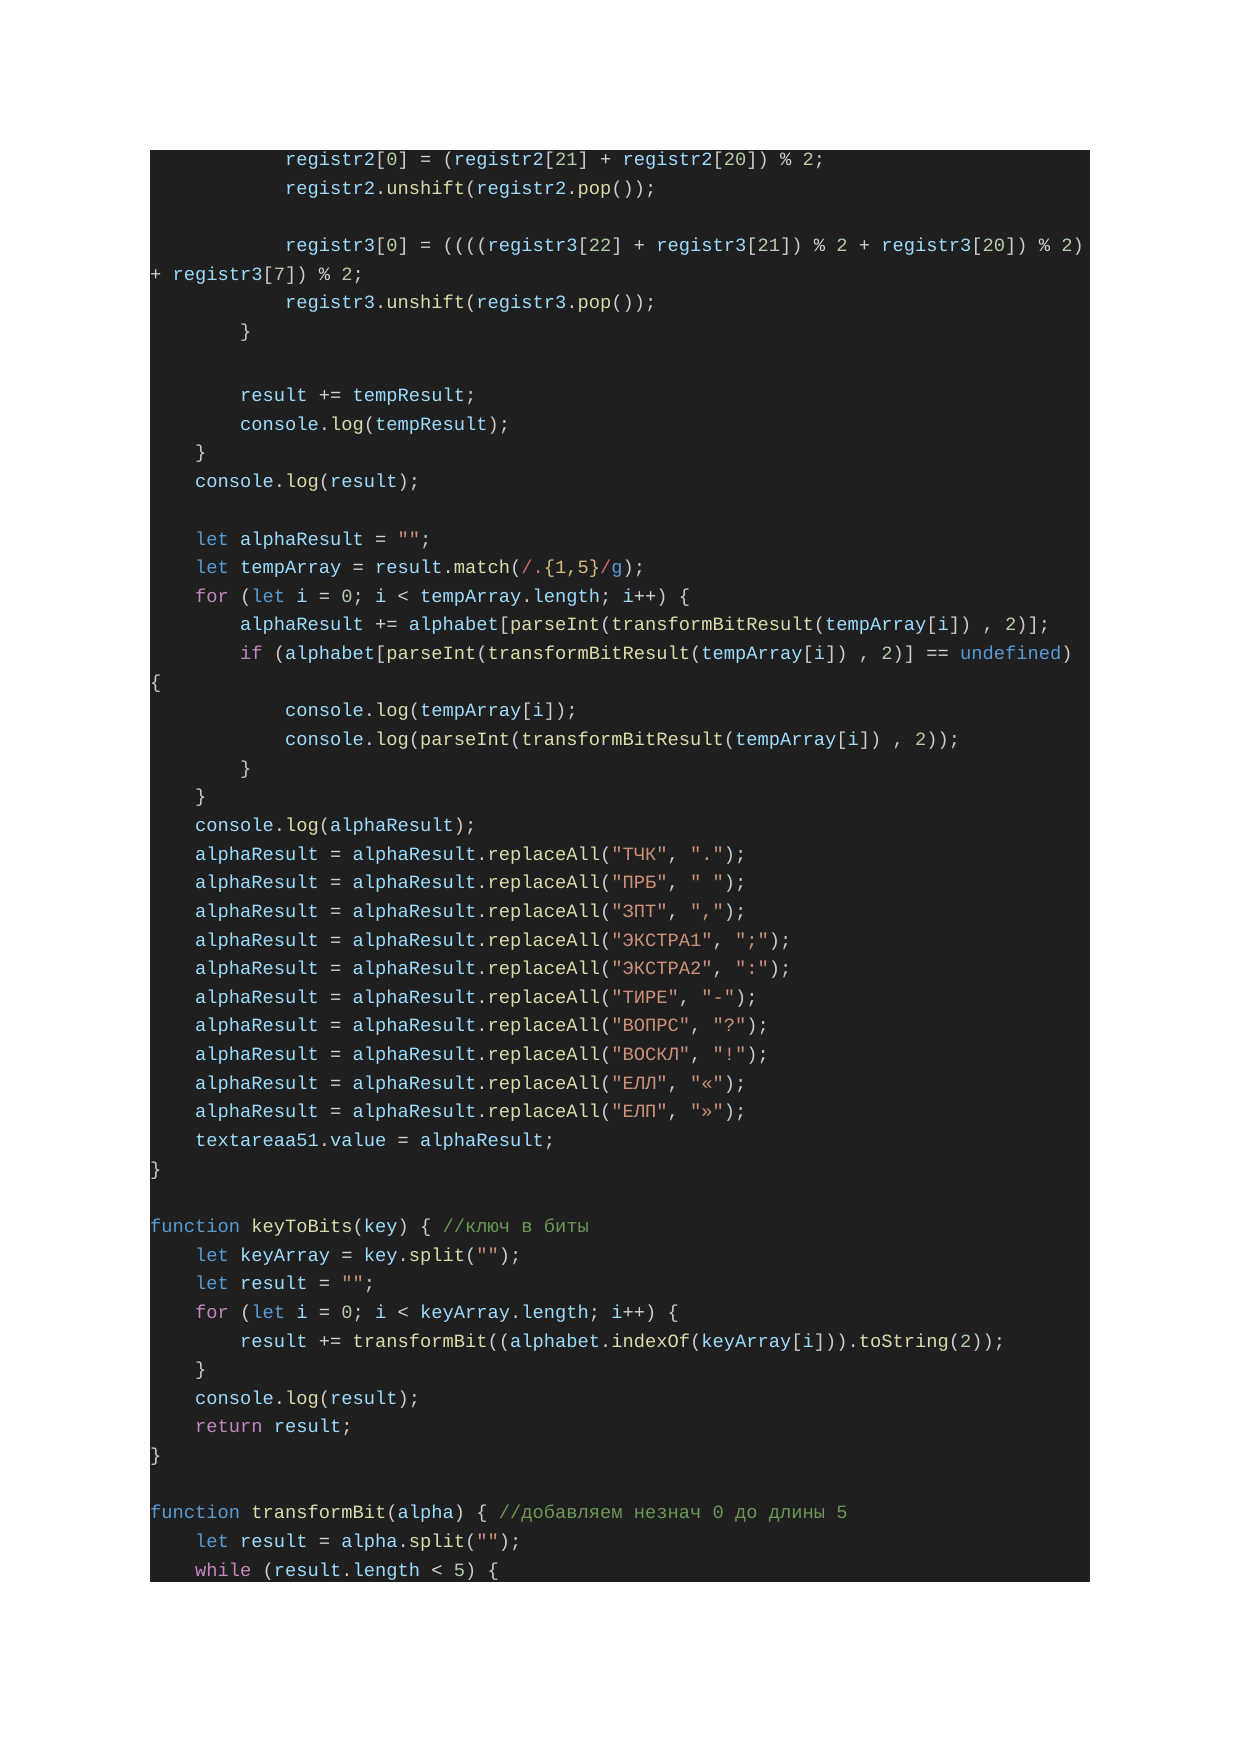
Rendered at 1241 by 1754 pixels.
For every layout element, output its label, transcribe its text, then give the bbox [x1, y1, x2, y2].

text alphaResult = alphaResult.replaceAll("ЗПТ", ","); [150, 902, 1090, 923]
text return result; [150, 1417, 1090, 1438]
text registr2[0] = (registr2[21] + registr2[20]) % 2; [150, 150, 1090, 171]
text alphaResult = alphaResult.replaceAll("ЕЛЛ", "«"); [150, 1073, 1090, 1095]
text alphaResult = alphaResult.replaceAll("ПРБ", " "); [150, 873, 1090, 894]
text result += transformBit((alphabet.indexOf(keyArray[i])).toString(2)); [150, 1331, 1090, 1353]
text result += tempResult; [150, 386, 1090, 407]
text alphaResult = alphaResult.replaceAll("ТЧК", "."); [150, 844, 1090, 866]
text function keyToBits(key) { //ключ в биты [150, 1217, 1090, 1238]
text textareaa51.value = alphaResult; [150, 1131, 1090, 1152]
text console.log(tempResult); [150, 415, 1090, 436]
text function transformBit(alpha) { //добавляем незнач 0 до длины 5 [150, 1503, 1090, 1524]
text } [150, 1159, 1090, 1181]
text } [150, 1446, 1090, 1467]
text registr2.unshift(registr2.pop()); [150, 179, 1090, 200]
text while (result.length < 5) { [150, 1561, 1090, 1582]
text let result = alpha.split(""); [150, 1532, 1090, 1553]
text } [150, 1360, 1090, 1381]
text for (let i = 0; i < keyArray.length; i++) { [150, 1303, 1090, 1324]
text } [150, 322, 1090, 343]
text let tempArray = result.match(/.{1,5}/g); [150, 558, 1090, 579]
text } [150, 443, 1090, 464]
text let keyArray = key.split(""); [150, 1245, 1090, 1267]
text let result = ""; [150, 1274, 1090, 1295]
text registr3.unshift(registr3.pop()); [150, 293, 1090, 314]
text alphaResult = alphaResult.replaceAll("ВОСКЛ", "!"); [150, 1045, 1090, 1066]
text alphaResult = alphaResult.replaceAll("ЭКСТРА1", ";"); [150, 930, 1090, 952]
text alphaResult = alphaResult.replaceAll("ВОПРС", "?"); [150, 1016, 1090, 1037]
text alphaResult = alphaResult.replaceAll("ТИРЕ", "-"); [150, 988, 1090, 1009]
text console.log(parseInt(transformBitResult(tempArray[i]) , 2)); [150, 730, 1090, 751]
text console.log(result); [150, 1389, 1090, 1410]
text registr3[0] = ((((registr3[22] + registr3[21]) % 2 + registr3[20]) % 2) + registr3[7]) % 2; [150, 236, 1090, 286]
text alphaResult += alphabet[parseInt(transformBitResult(tempArray[i]) , 2)]; [150, 615, 1090, 636]
text console.log(alphaResult); [150, 816, 1090, 837]
text } [150, 758, 1090, 780]
text console.log(result); [150, 472, 1090, 493]
text alphaResult = alphaResult.replaceAll("ЕЛП", "»"); [150, 1102, 1090, 1123]
text console.log(tempArray[i]); [150, 701, 1090, 722]
text if (alphabet[parseInt(transformBitResult(tempArray[i]) , 2)] == undefined) { [150, 644, 1090, 694]
text let alphaResult = ""; [150, 529, 1090, 551]
text for (let i = 0; i < tempArray.length; i++) { [150, 587, 1090, 608]
text alphaResult = alphaResult.replaceAll("ЭКСТРА2", ":"); [150, 959, 1090, 980]
text } [150, 787, 1090, 808]
